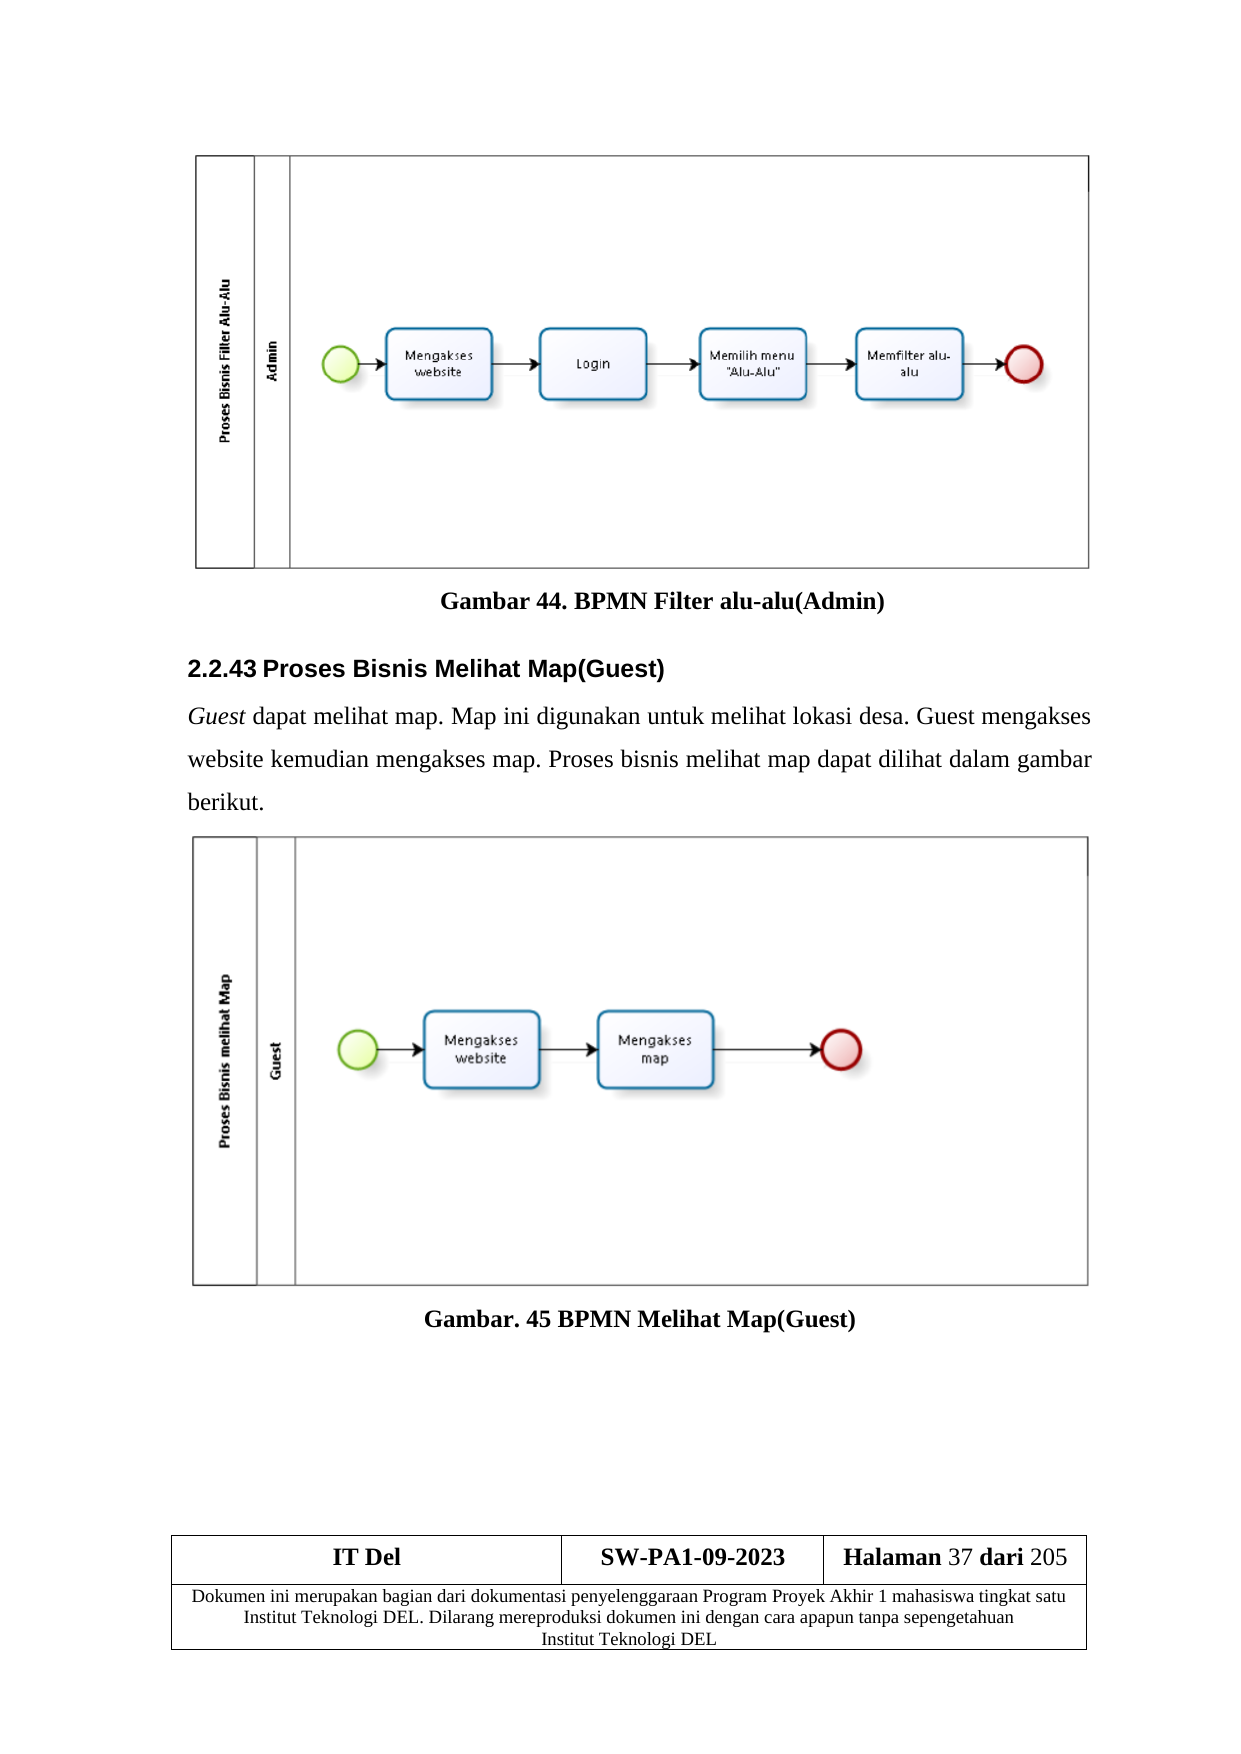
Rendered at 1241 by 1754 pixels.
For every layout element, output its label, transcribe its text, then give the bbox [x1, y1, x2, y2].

text Gambar 44. BPMN Filter alu-alu(Admin) [232, 586, 1092, 614]
text Gambar. 45 BPMN Melihat Map(Guest) [187, 1304, 1092, 1332]
picture [187, 830, 1093, 1290]
picture [187, 147, 1093, 572]
subtitle Proses Bisnis Melihat Map(Guest) [187, 654, 1092, 683]
text Guest dapat melihat map. Map ini digunakan untuk melihat lokasi desa. Guest mengakses website kemudian mengakses map. Proses bisnis melihat map dapat dilihat dalam gambar berikut. [187, 701, 1092, 816]
